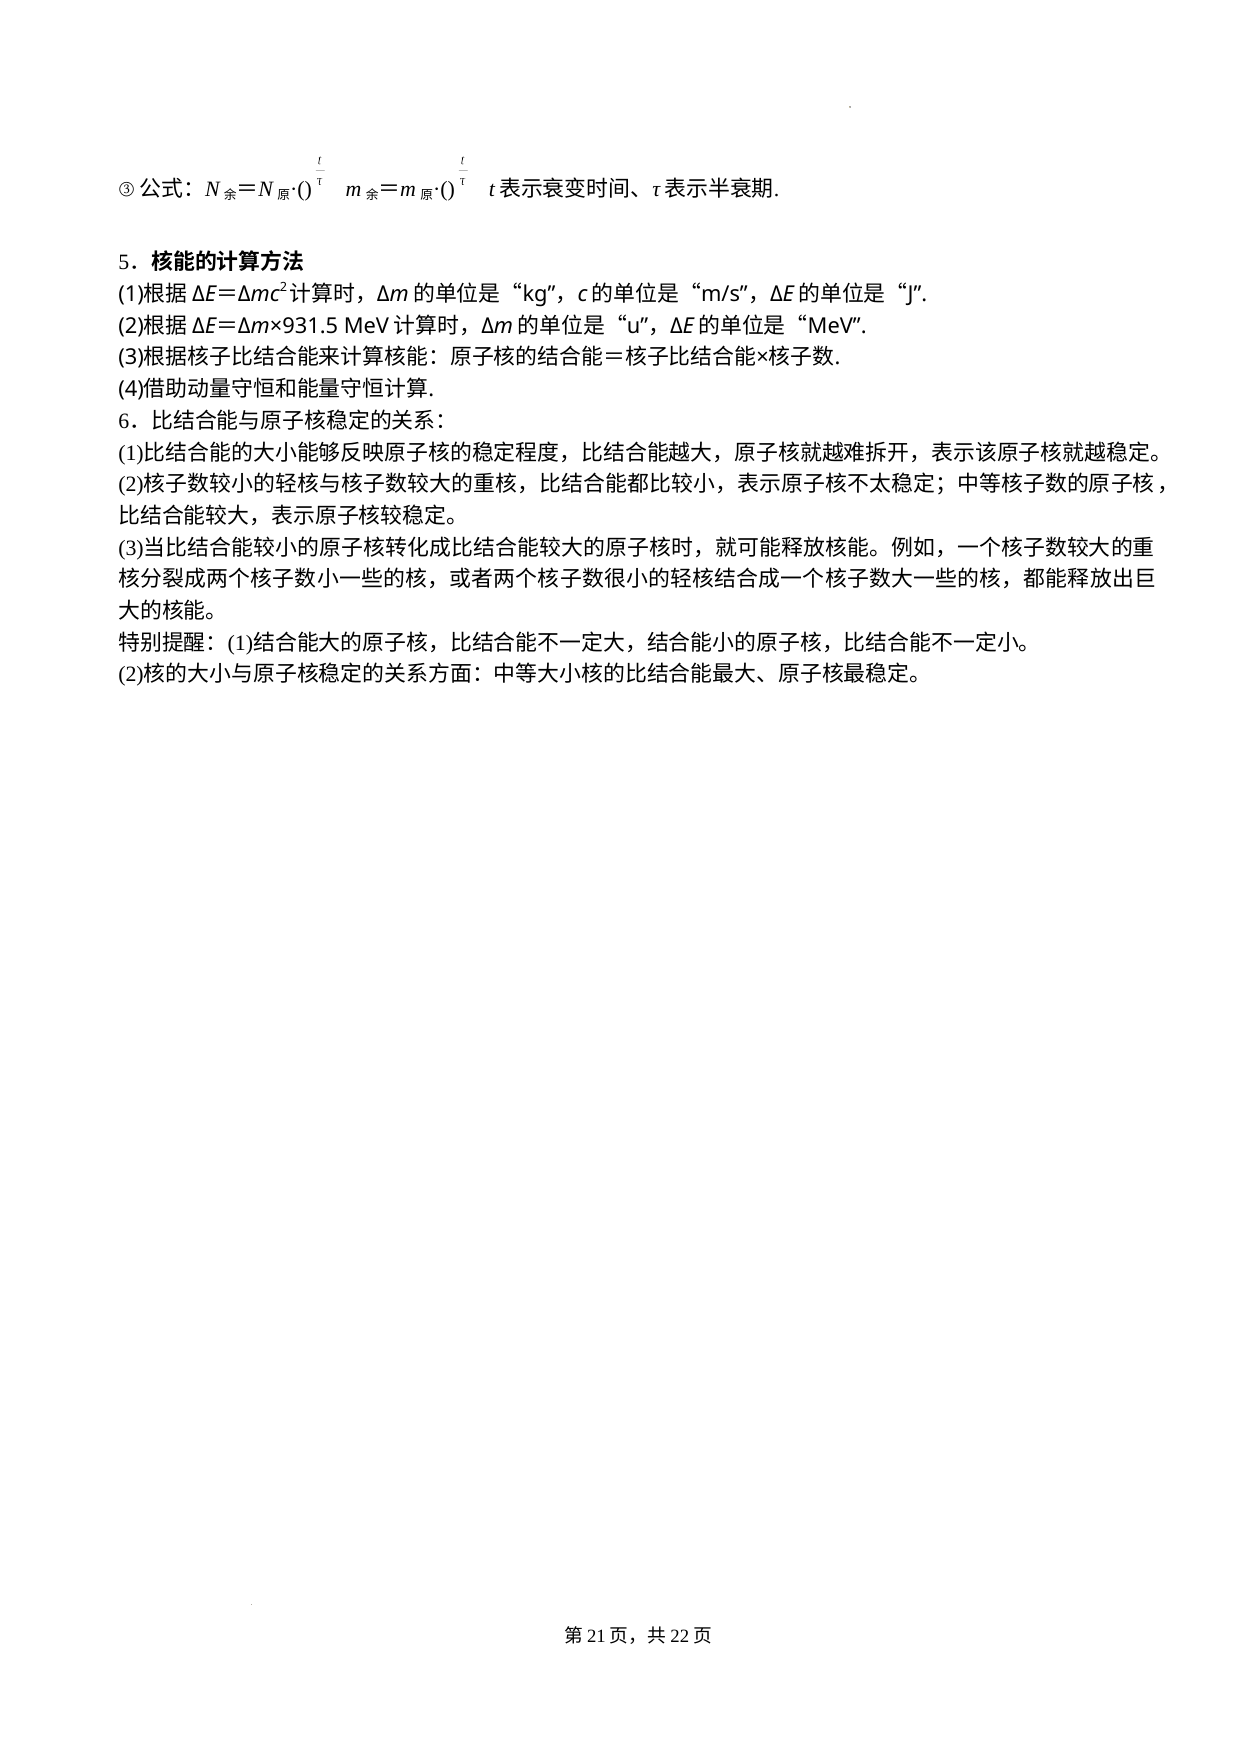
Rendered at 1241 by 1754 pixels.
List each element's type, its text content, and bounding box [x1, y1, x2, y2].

text 6．比结合能与原子核稳定的关系： [118, 403, 1157, 434]
text (1)比结合能的大小能够反映原子核的稳定程度，比结合能越大，原子核就越难拆开，表示该原子核就越稳定。 [118, 434, 1157, 466]
text (3)当比结合能较小的原子核转化成比结合能较大的原子核时，就可能释放核能。例如，一个核子数较大的重核分裂成两个核子数小一些的核，或者两个核子数很小的轻核结合成一个核子数大一些的核，都能释放出巨大的核能。 [118, 529, 1157, 624]
text (2)核子数较小的轻核与核子数较大的重核，比结合能都比较小，表示原子核不太稳定；中等核子数的原子核，比结合能较大，表示原子核较稳定。 [118, 466, 1157, 529]
text (2)根据ΔE＝Δm×931.5 MeV计算时，Δm的单位是“u”，ΔE的单位是“MeV”. [118, 308, 1157, 339]
text (2)核的大小与原子核稳定的关系方面：中等大小核的比结合能最大、原子核最稳定。 [118, 656, 1157, 688]
text 5．核能的计算方法 [118, 244, 1157, 276]
text 特别提醒：(1)结合能大的原子核，比结合能不一定大，结合能小的原子核，比结合能不一定小。 [118, 624, 1157, 656]
text (4)借助动量守恒和能量守恒计算. [118, 371, 1157, 403]
text ③公式：N余＝N原·() m余＝m原·() t表示衰变时间、τ表示半衰期. [118, 150, 1157, 203]
text (1)根据ΔE＝Δmc2计算时，Δm的单位是“kg”，c的单位是“m/s”，ΔE的单位是“J”. [118, 276, 1157, 308]
text (3)根据核子比结合能来计算核能：原子核的结合能＝核子比结合能×核子数. [118, 339, 1157, 371]
